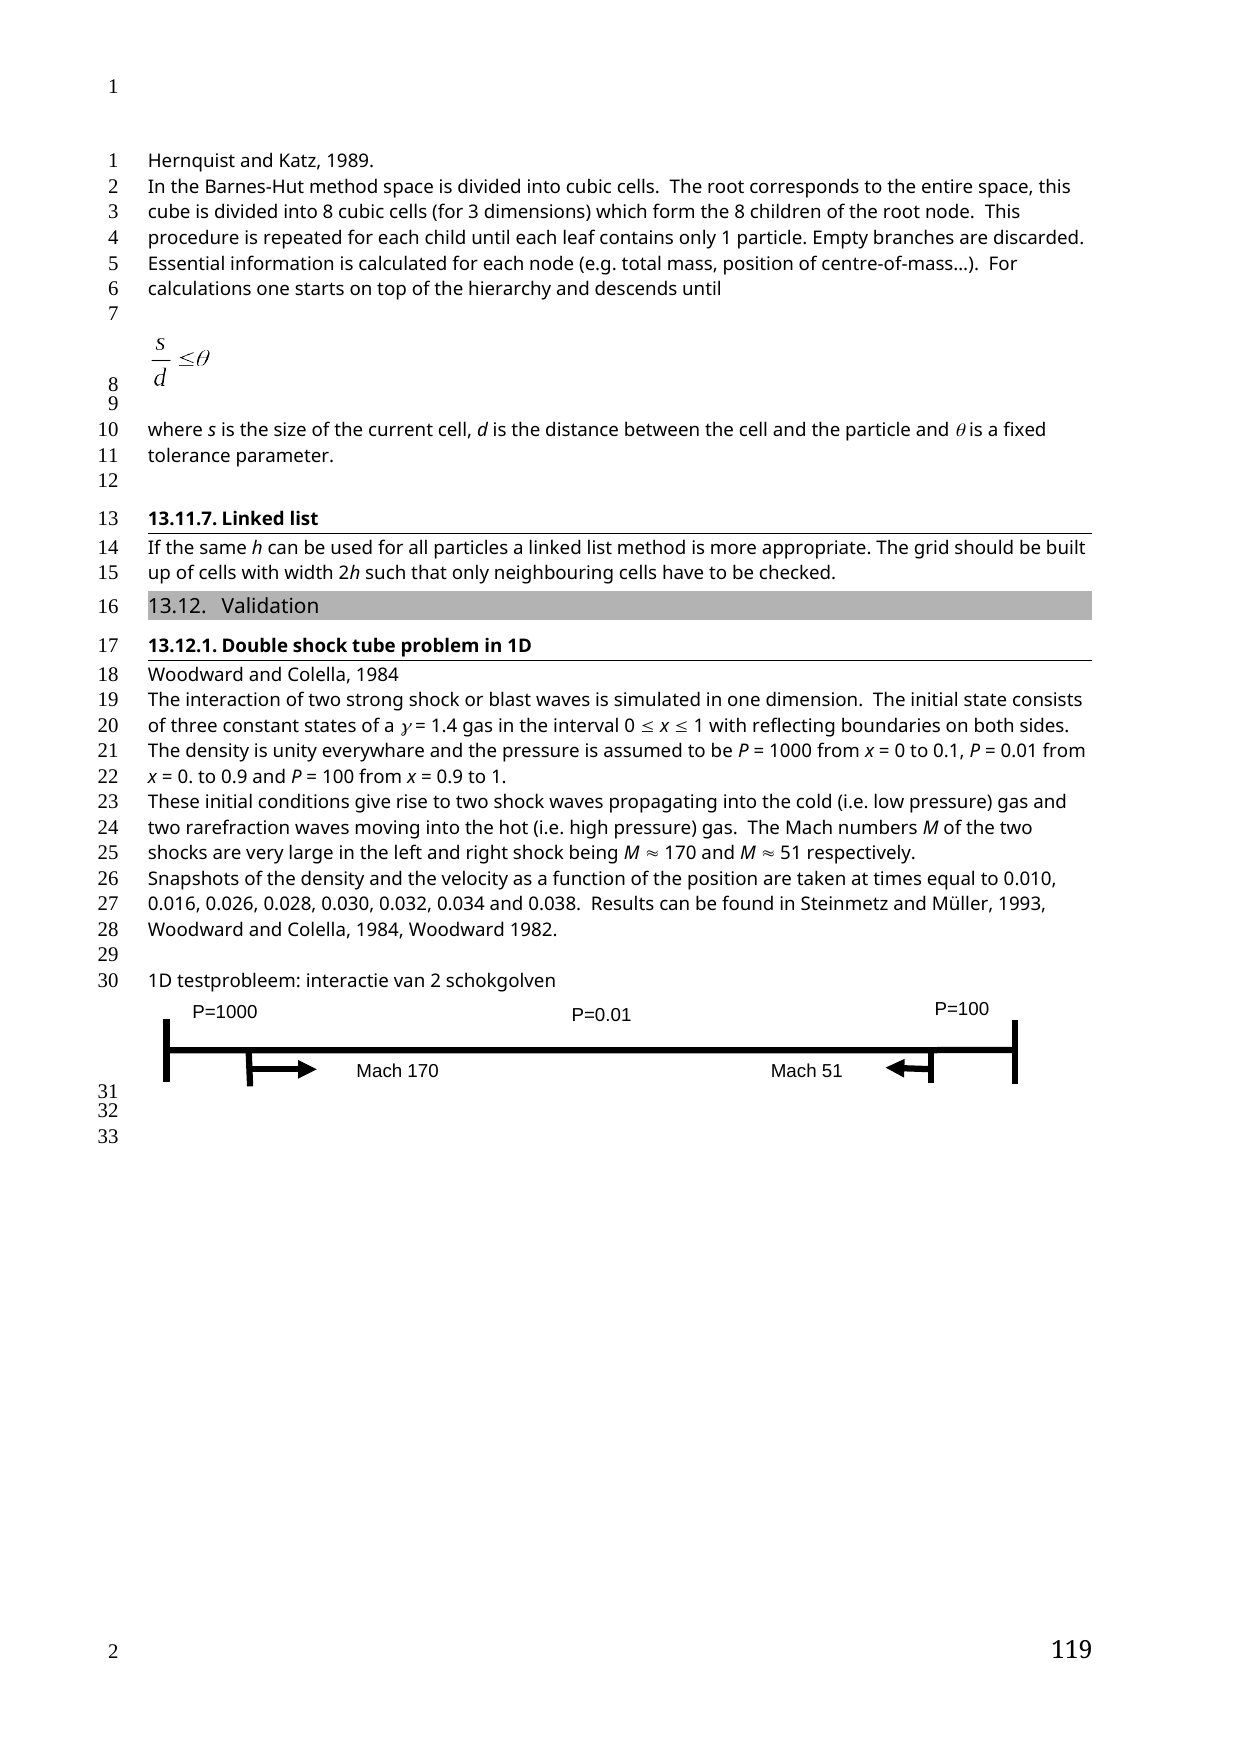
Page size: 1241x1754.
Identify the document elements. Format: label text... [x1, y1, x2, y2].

subtitle Validation [148, 591, 1092, 620]
text The interaction of two strong shock or blast waves is simulated in one dimension. The initial state consists of three constant states of a = 1.4 gas in the interval 0 x 1 with reflecting boundaries on both sides. The density is unity everywhare and the pressure is assumed to be P = 1000 from x = 0 to 0.1, P = 0.01 from x = 0. to 0.9 and P = 100 from x = 0.9 to 1. [148, 687, 1092, 789]
subtitle Double shock tube problem in 1D [148, 632, 1092, 660]
text Woodward and Colella, 1984 [148, 661, 1092, 687]
text 1D testprobleem: interactie van 2 schokgolven [148, 967, 1092, 993]
text If the same h can be used for all particles a linked list method is more appropriate. The grid should be built up of cells with width 2h such that only neighbouring cells have to be checked. [148, 534, 1092, 585]
text where s is the size of the current cell, d is the distance between the cell and the particle and is a fixed tolerance parameter. [148, 416, 1092, 467]
text Hernquist and Katz, 1989. [148, 148, 1092, 173]
text Snapshots of the density and the velocity as a function of the position are taken at times equal to 0.010, 0.016, 0.026, 0.028, 0.030, 0.032, 0.034 and 0.038. Results can be found in Steinmetz and Müller, 1993, Woodward and Colella, 1984, Woodward 1982. [148, 865, 1092, 942]
subtitle Linked list [148, 506, 1092, 533]
text In the Barnes-Hut method space is divided into cubic cells. The root corresponds to the entire space, this cube is divided into 8 cubic cells (for 3 dimensions) which form the 8 children of the root node. This procedure is repeated for each child until each leaf contains only 1 particle. Empty branches are discarded. Essential information is calculated for each node (e.g. total mass, position of centre-of-mass…). For calculations one starts on top of the hierarchy and descends until [148, 173, 1092, 301]
text These initial conditions give rise to two shock waves propagating into the cold (i.e. low pressure) gas and two rarefraction waves moving into the hot (i.e. high pressure) gas. The Mach numbers M of the two shocks are very large in the left and right shock being M 170 and M 51 respectively. [148, 789, 1092, 865]
